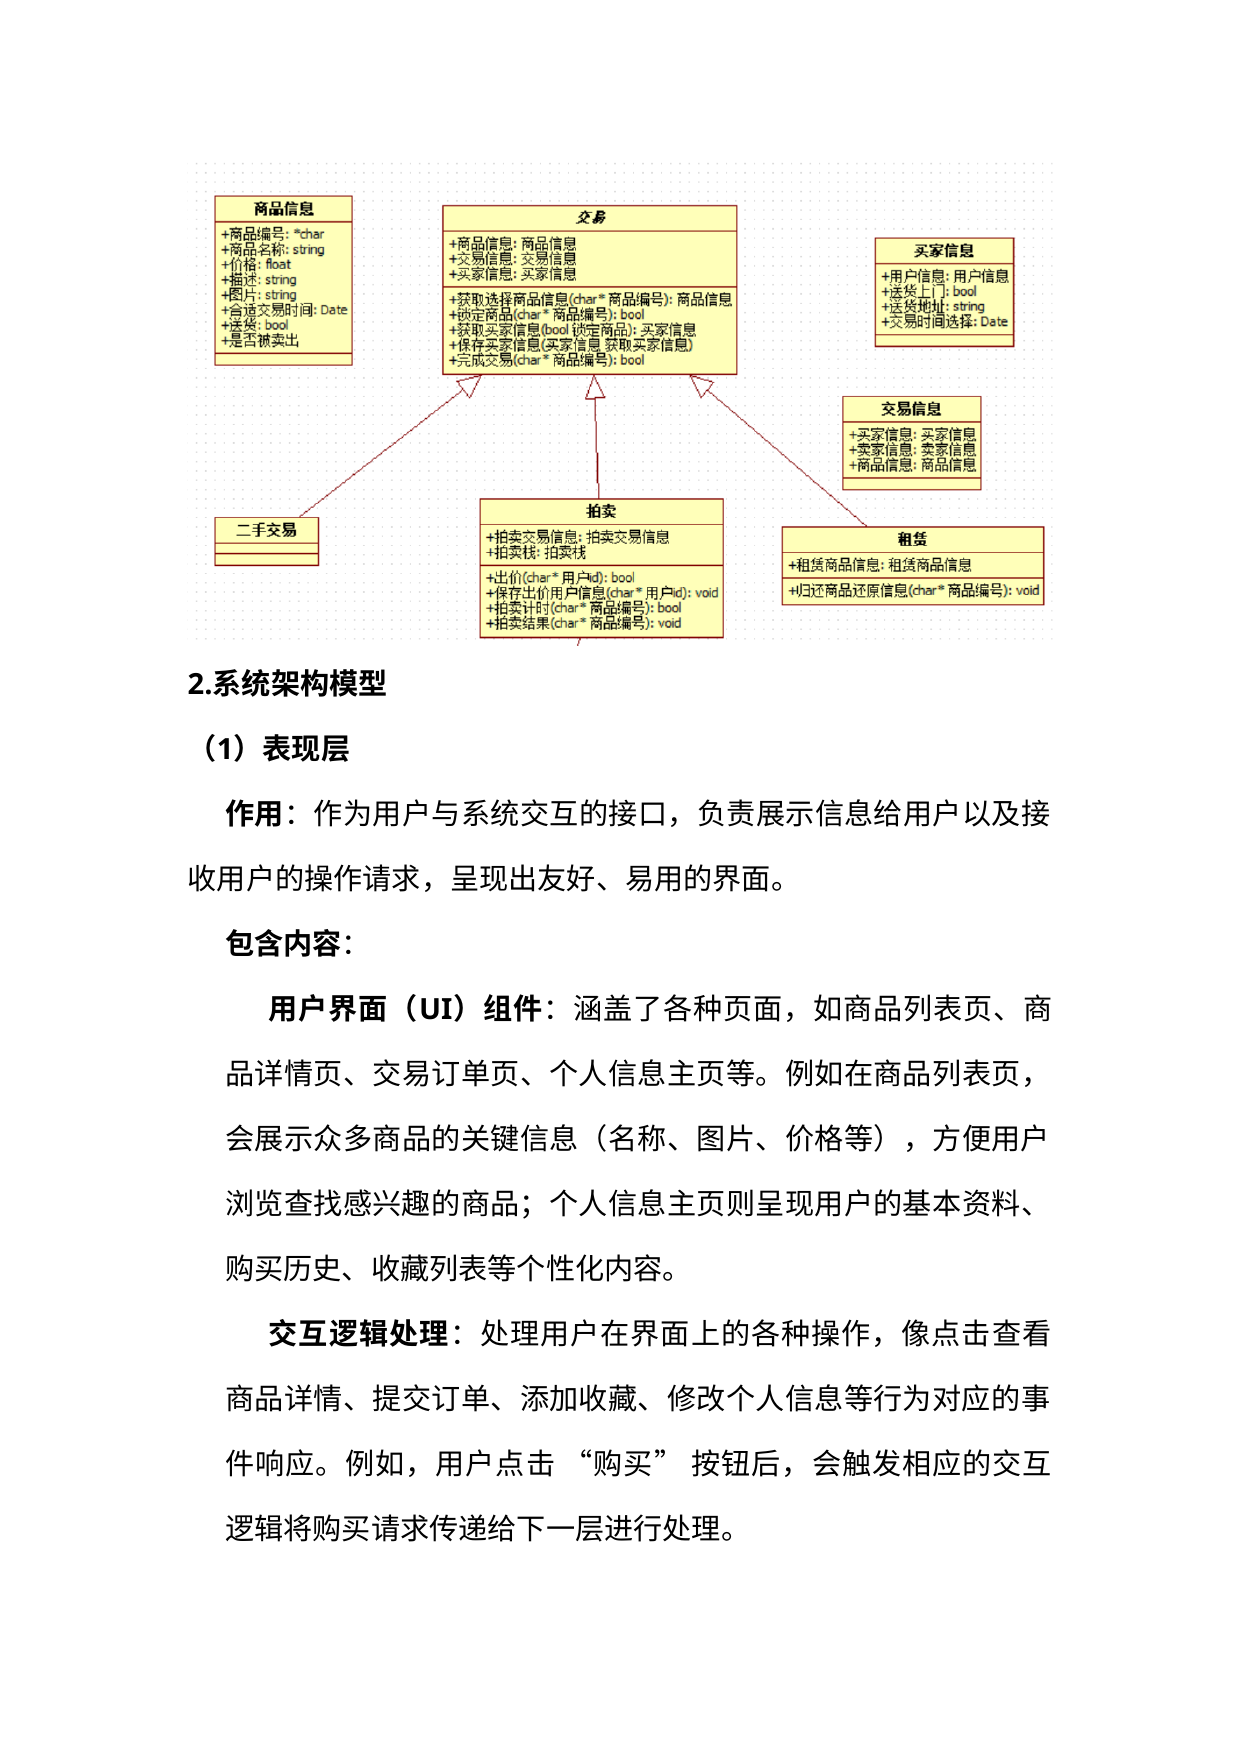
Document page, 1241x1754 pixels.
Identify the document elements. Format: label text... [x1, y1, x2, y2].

text 作用：作为用户与系统交互的接口，负责展示信息给用户以及接收用户的操作请求，呈现出友好、易用的界面。 [187, 779, 1053, 909]
text 交互逻辑处理：处理用户在界面上的各种操作，像点击查看商品详情、提交订单、添加收藏、修改个人信息等行为对应的事件响应。例如，用户点击 “购买” 按钮后，会触发相应的交互逻辑将购买请求传递给下一层进行处理。 [225, 1299, 1053, 1559]
text 用户界面（UI）组件：涵盖了各种页面，如商品列表页、商品详情页、交易订单页、个人信息主页等。例如在商品列表页，会展示众多商品的关键信息（名称、图片、价格等），方便用户浏览查找感兴趣的商品；个人信息主页则呈现用户的基本资料、购买历史、收藏列表等个性化内容。 [225, 974, 1053, 1299]
text （1）表现层 [187, 714, 1053, 779]
text 包含内容： [187, 909, 1053, 974]
text 2.系统架构模型 [187, 649, 1053, 714]
picture [187, 162, 1053, 646]
